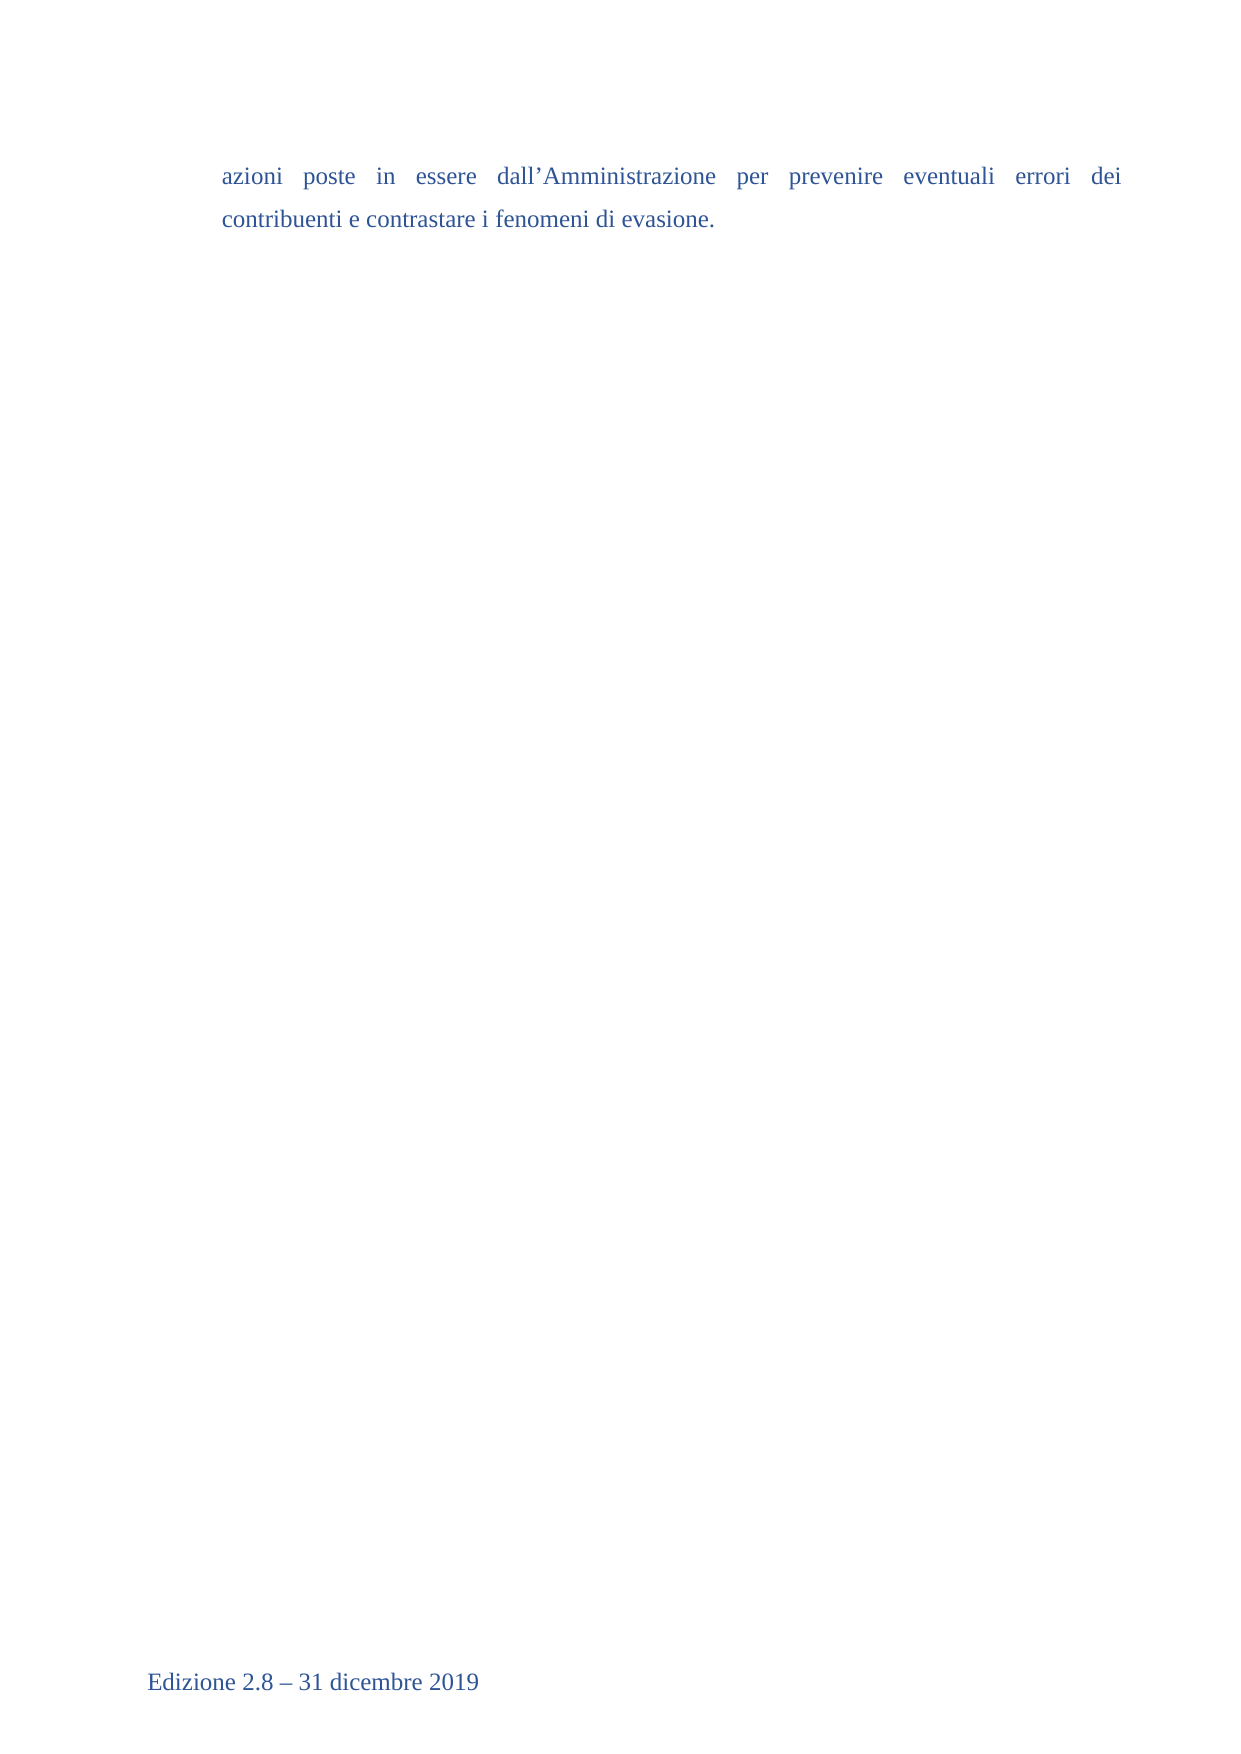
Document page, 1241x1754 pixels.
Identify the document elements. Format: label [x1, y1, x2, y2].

text [221, 148, 1122, 233]
